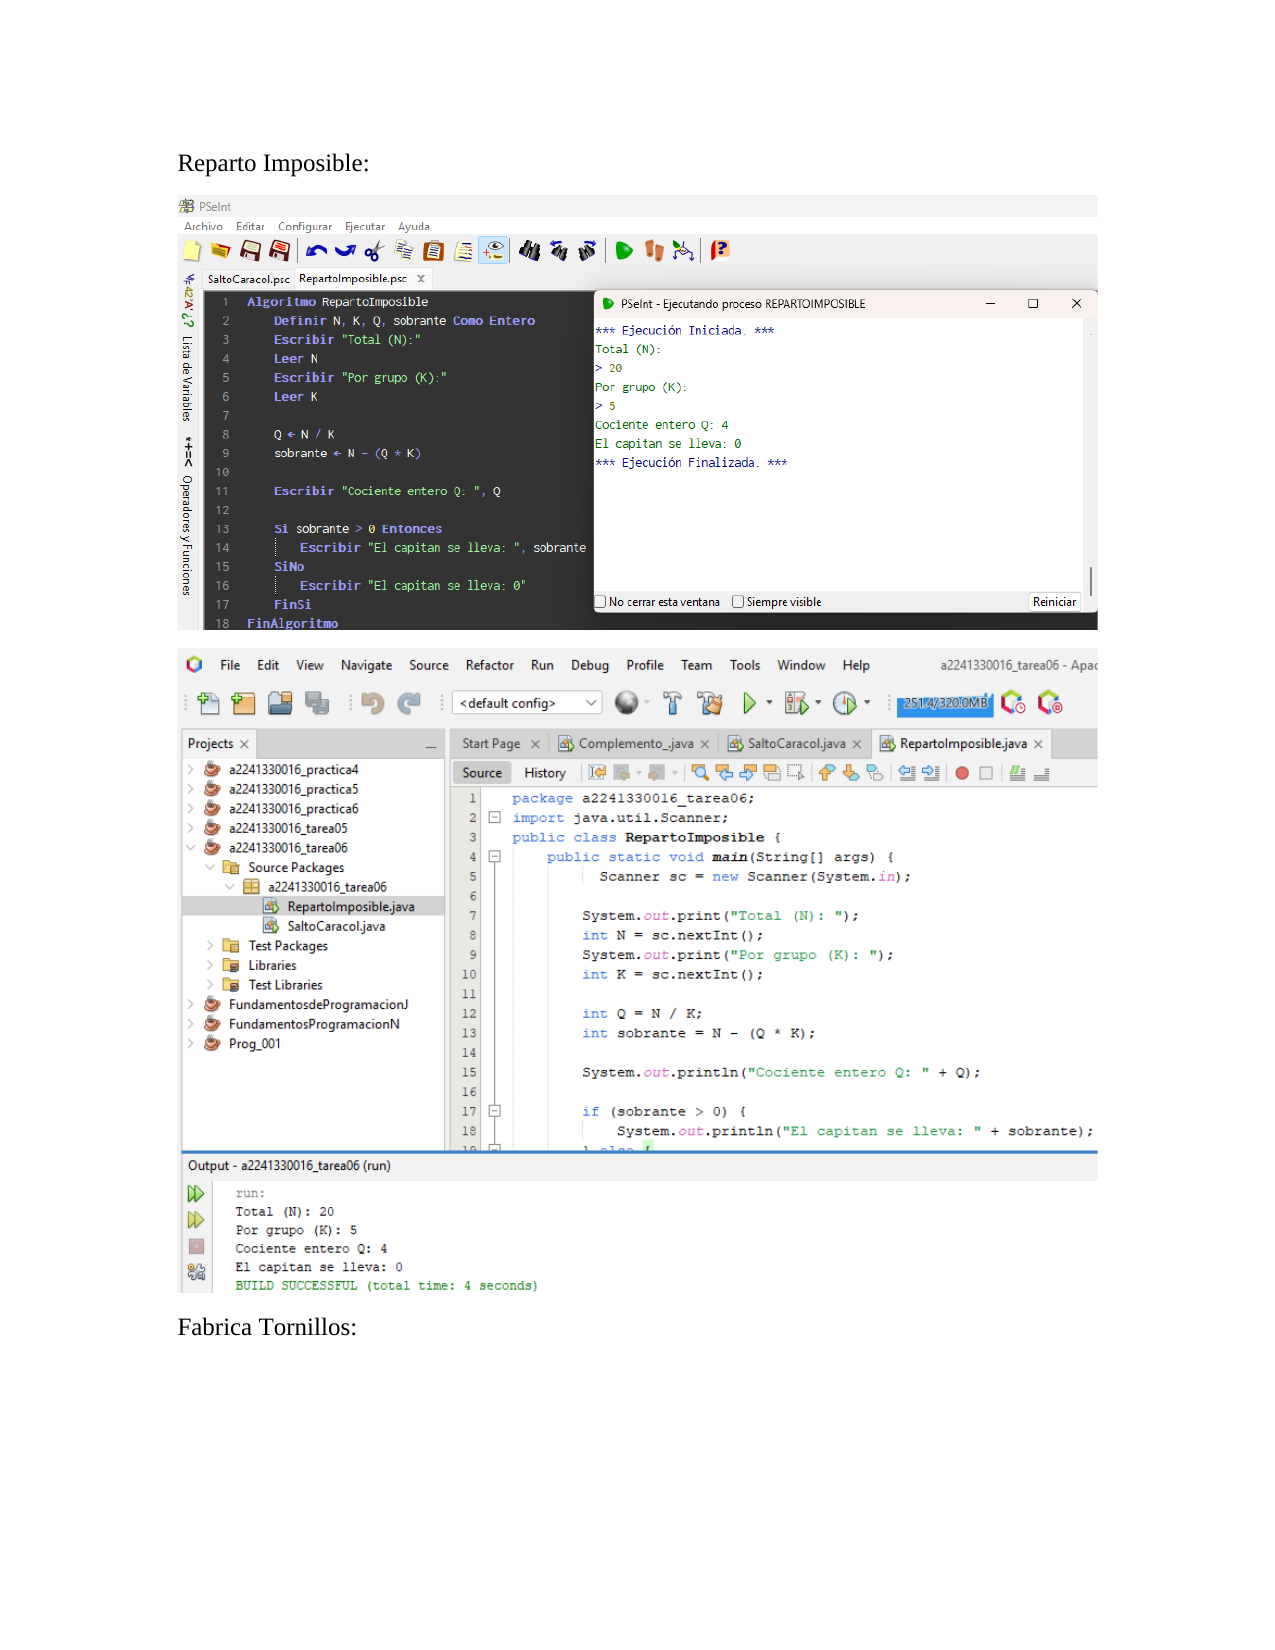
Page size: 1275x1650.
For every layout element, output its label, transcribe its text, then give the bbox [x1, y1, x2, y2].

picture [177, 195, 1098, 630]
text Reparto Imposible: [177, 148, 1098, 176]
picture [177, 648, 1098, 1293]
text Fabrica Tornillos: [177, 1312, 1098, 1340]
